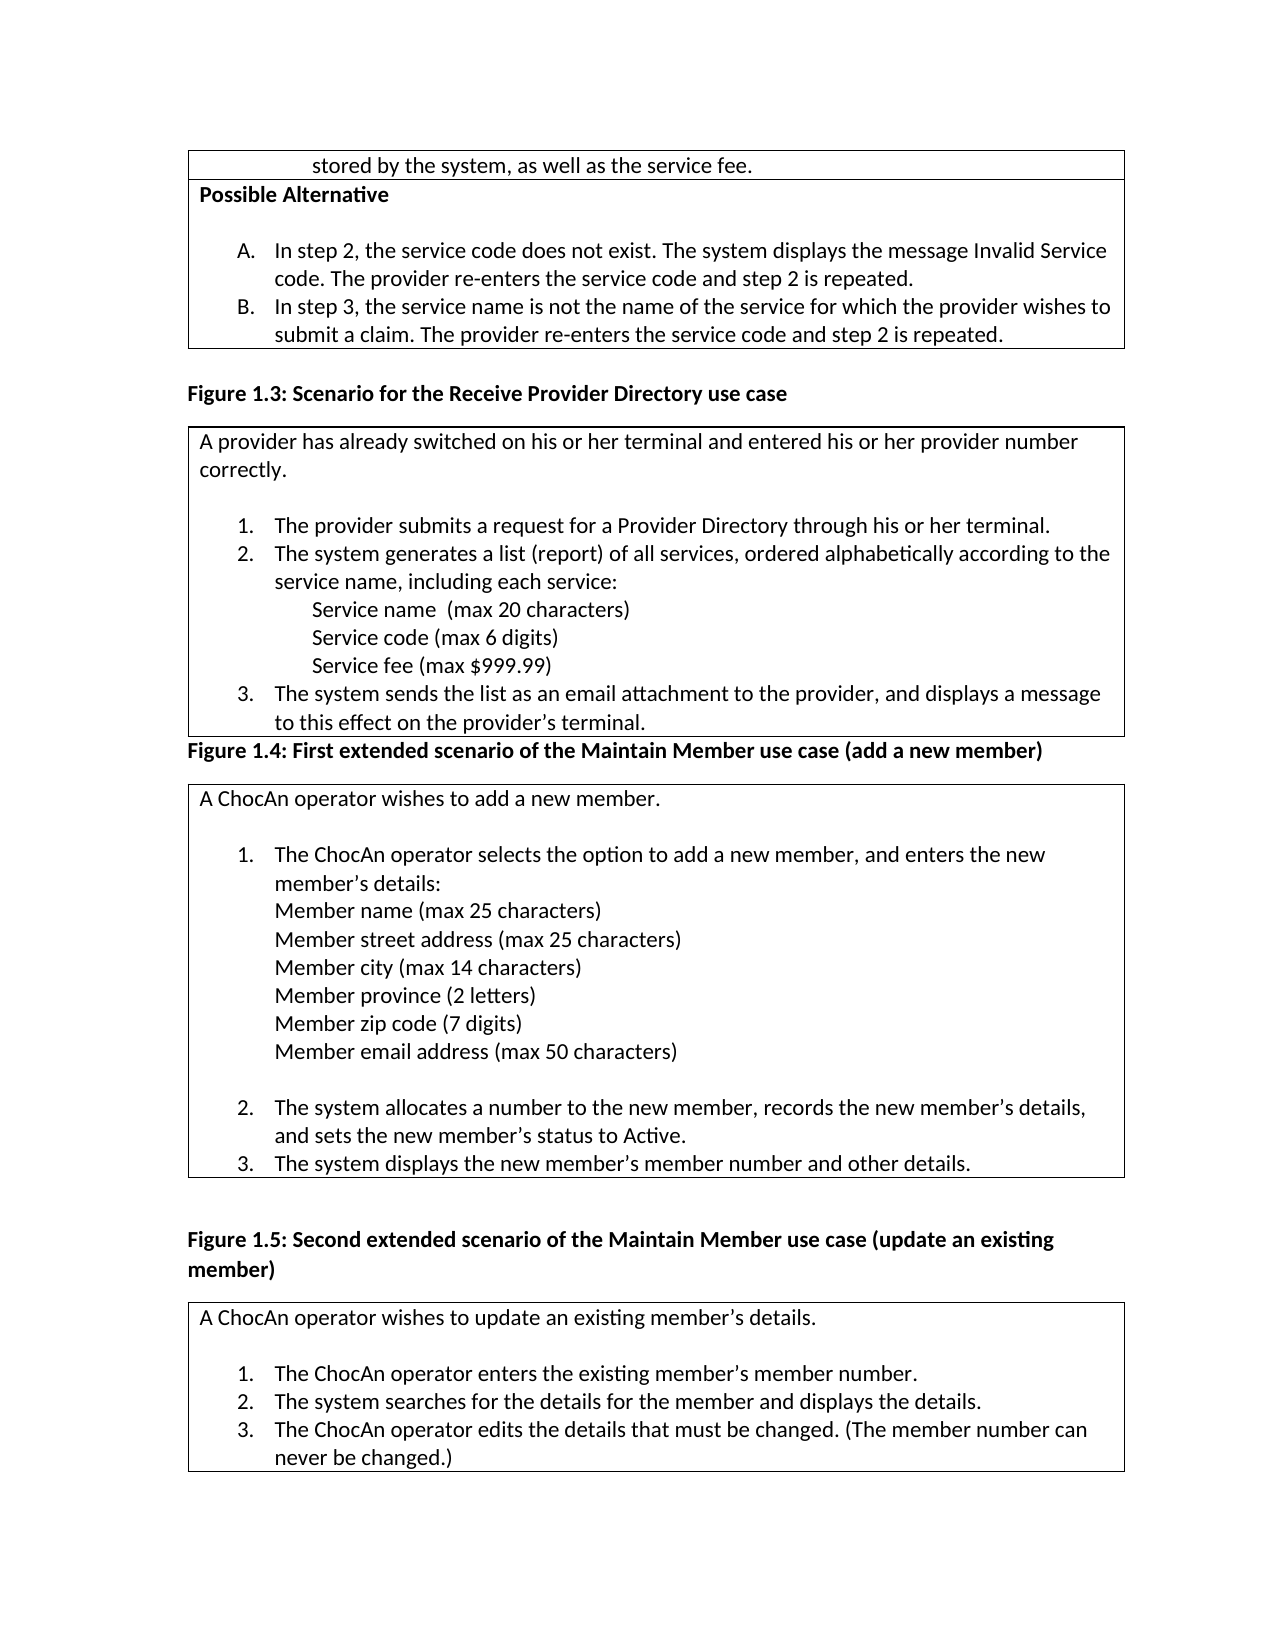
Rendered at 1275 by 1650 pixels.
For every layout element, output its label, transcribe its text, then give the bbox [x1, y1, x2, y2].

table_header A ChocAn operator wishes to add a new member. The ChocAn operator selects the option to add a new member, and enters the new member’s details: Member name (max 25 characters) Member street address (max 25 characters) Member city (max 14 characters) Member province (2 letters) Member zip code (7 digits) Member email address (max 50 characters) The system allocates a number to the new member, records the new member’s details, and sets the new member’s status to Active. The system displays the new member’s member number and other details. [189, 785, 1124, 1177]
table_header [189, 1303, 1124, 1471]
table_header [189, 151, 1124, 179]
text Figure 1.5: Second extended scenario of the Maintain Member use case (update an existing member) [187, 1225, 1125, 1283]
table_cell Possible Alternative In step 2, the service code does not exist. The system displays the message Invalid Service code. The provider re-enters the service code and step 2 is repeated. In step 3, the service name is not the name of the service for which the provider wishes to submit a claim. The provider re-enters the service code and step 2 is repeated. [189, 180, 1124, 348]
text Figure 1.3: Scenario for the Receive Provider Directory use case [187, 349, 1125, 407]
table_header A provider has already switched on his or her terminal and entered his or her provider number correctly. The provider submits a request for a Provider Directory through his or her terminal. The system generates a list (report) of all services, ordered alphabetically according to the service name, including each service: Service name (max 20 characters) Service code (max 6 digits) Service fee (max $999.99) The system sends the list as an email attachment to the provider, and displays a message to this effect on the provider’s terminal. [189, 428, 1124, 736]
text Figure 1.4: First extended scenario of the Maintain Member use case (add a new member) [187, 737, 1125, 765]
